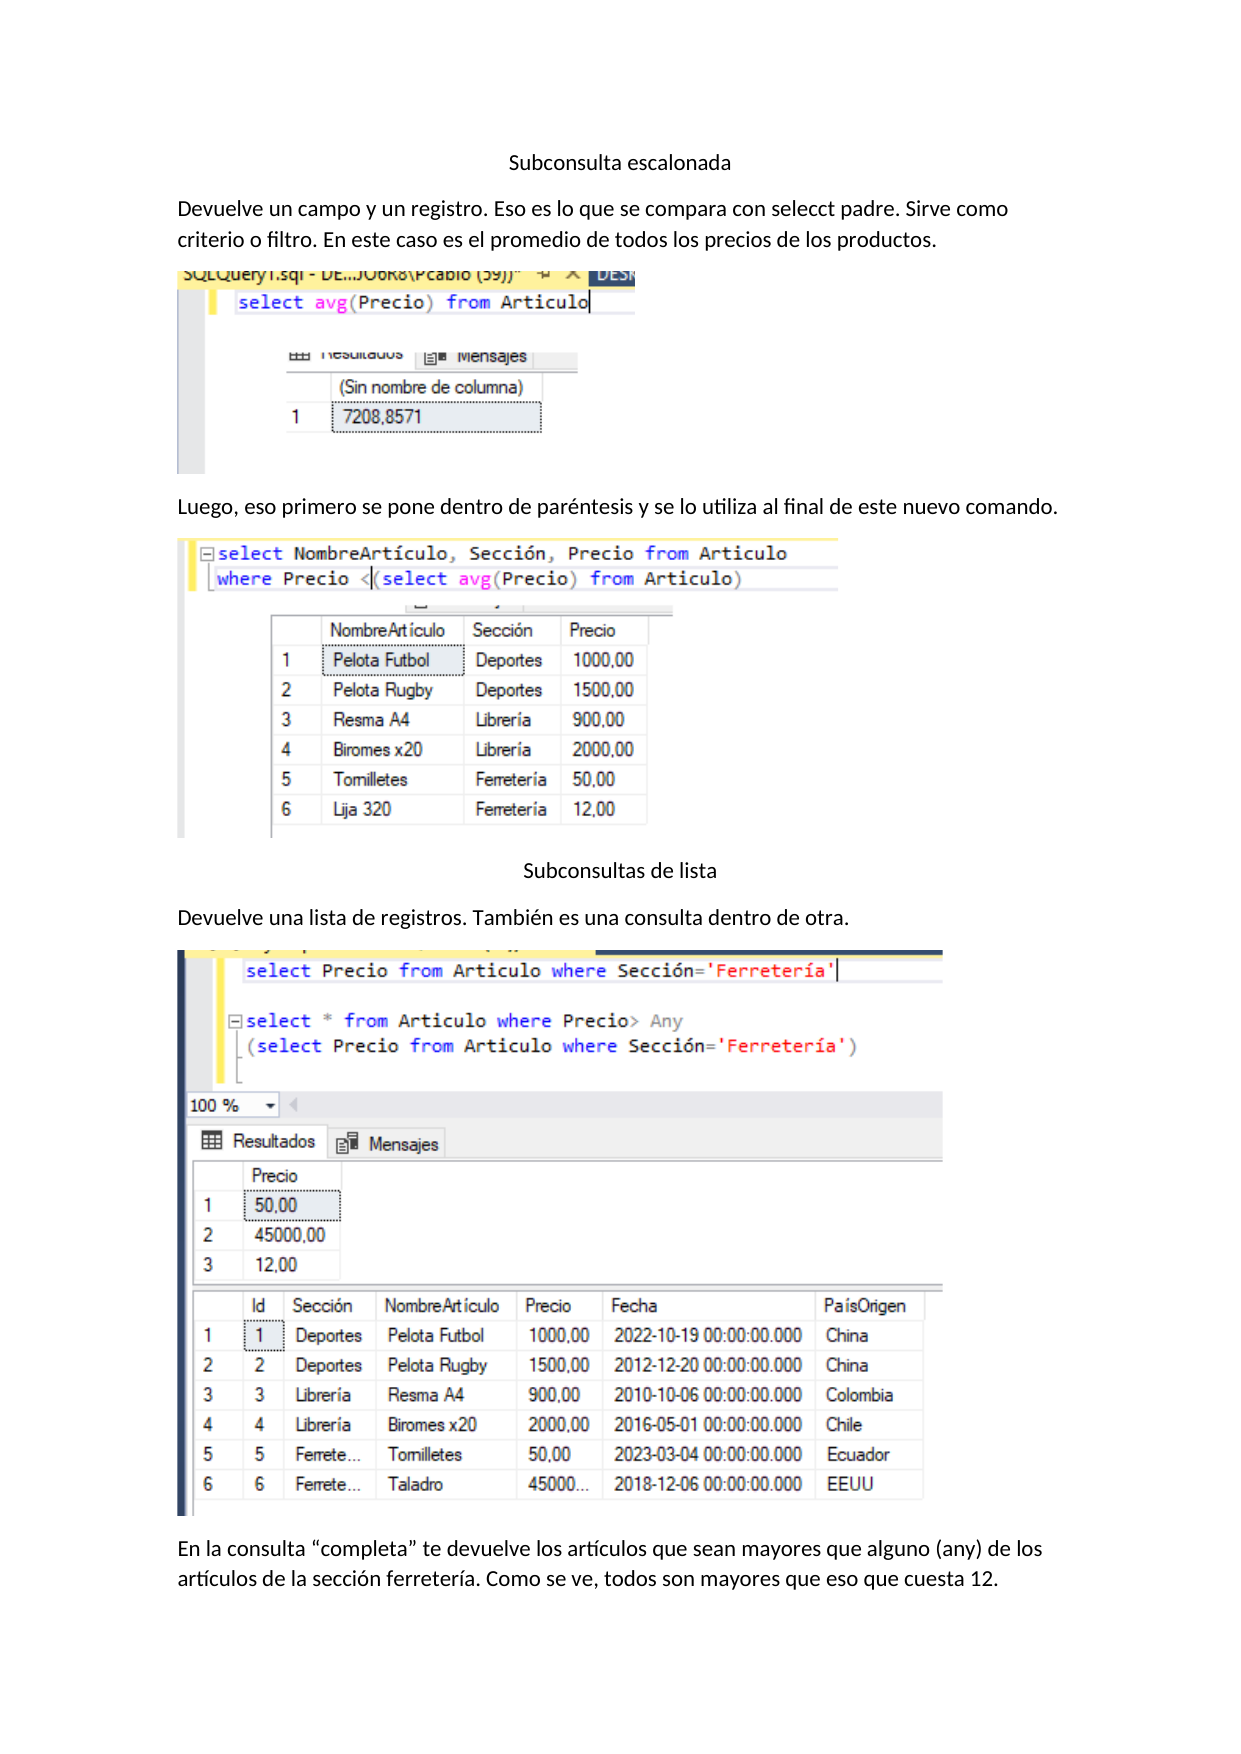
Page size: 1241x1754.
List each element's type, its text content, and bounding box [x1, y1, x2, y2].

text Devuelve una lista de registros. También es una consulta dentro de otra. [177, 903, 1063, 931]
text Devuelve un campo y un registro. Eso es lo que se compara con selecct padre. Sirve como criterio o filtro. En este caso es el promedio de todos los precios de los productos. [177, 194, 1063, 253]
text Subconsulta escalonada [177, 148, 1063, 176]
text Subconsultas de lista [177, 856, 1063, 884]
picture [177, 271, 635, 474]
text En la consulta “completa” te devuelve los artículos que sean mayores que alguno (any) de los artículos de la sección ferretería. Como se ve, todos son mayores que eso que cuesta 12. [177, 1534, 1063, 1593]
picture [177, 538, 839, 838]
text Luego, eso primero se pone dentro de paréntesis y se lo utiliza al final de este nuevo comando. [177, 492, 1063, 520]
picture [177, 950, 943, 1516]
